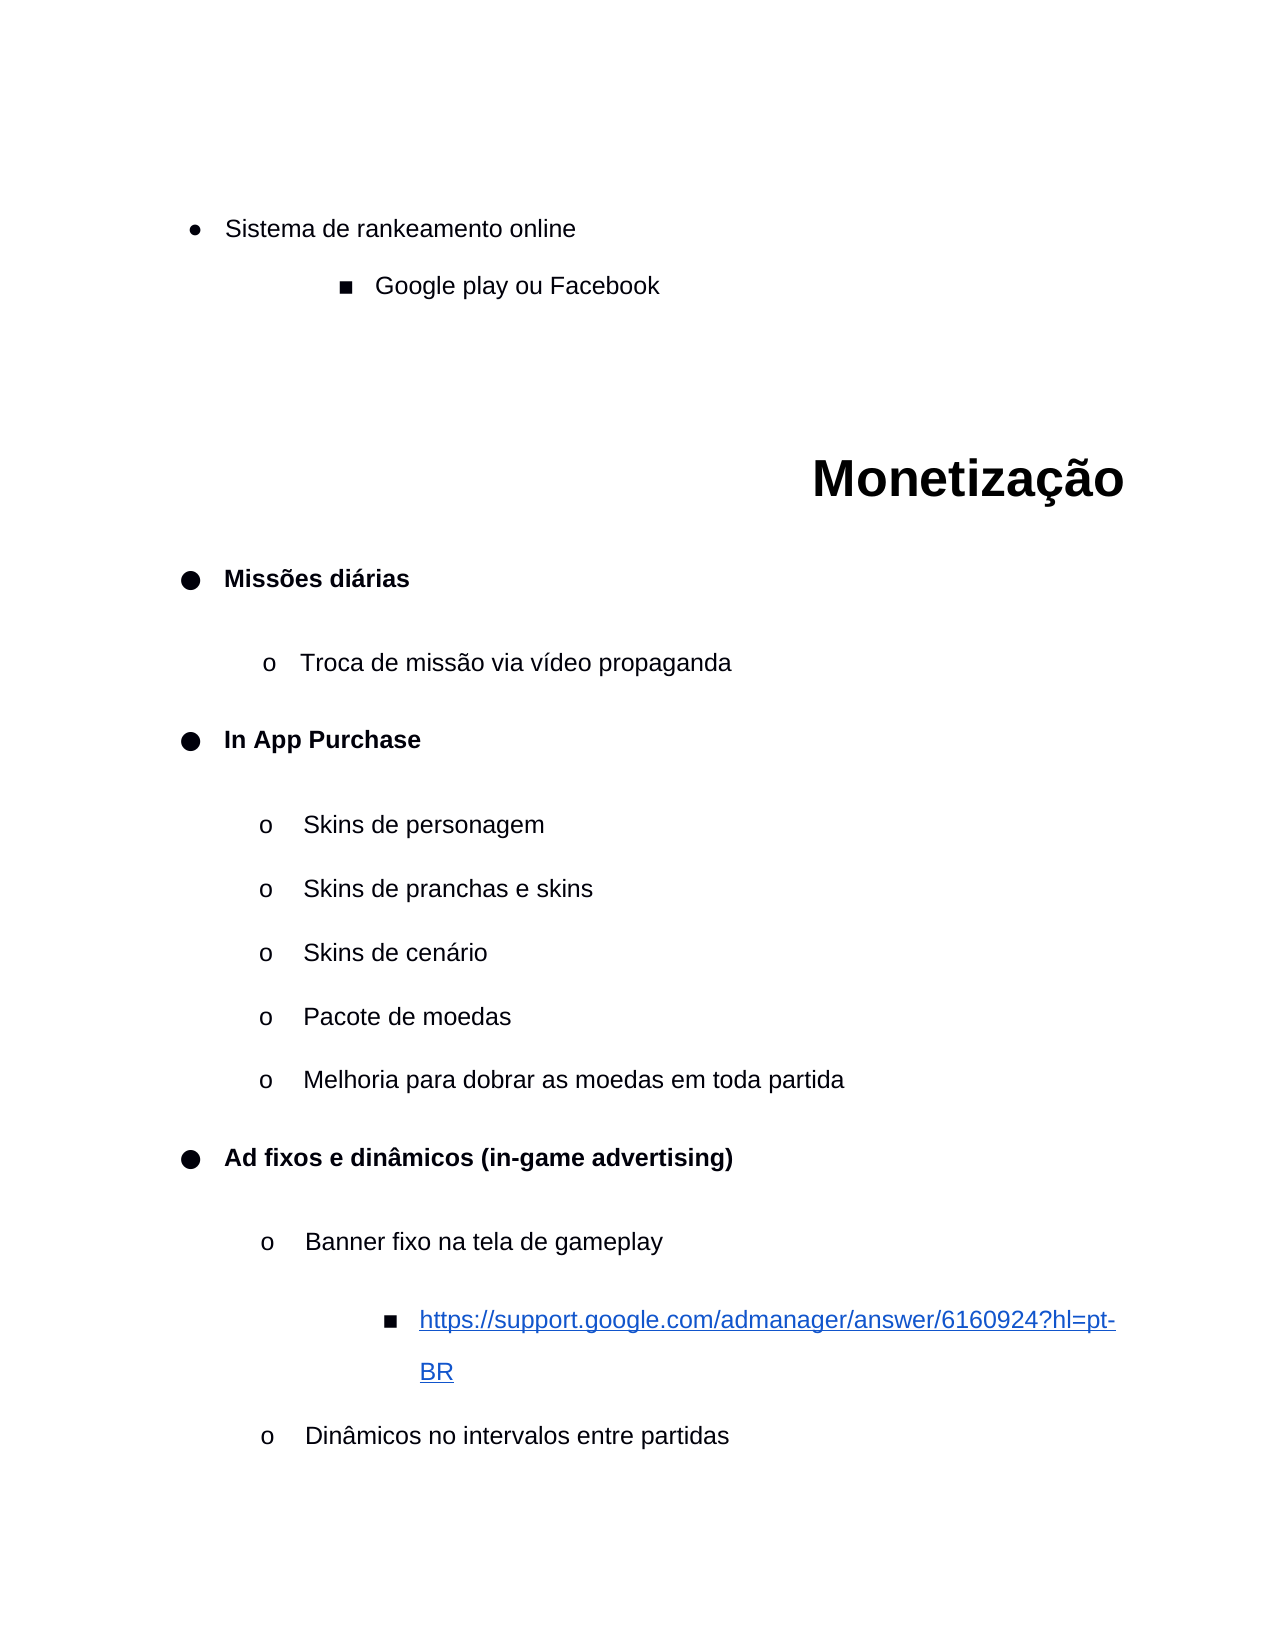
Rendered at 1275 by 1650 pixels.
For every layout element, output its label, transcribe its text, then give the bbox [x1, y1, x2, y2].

list Google play ou Facebook [337, 257, 1125, 308]
list Skins de pranchas e skins [259, 873, 1125, 902]
list Melhoria para dobrar as moedas em toda partida [259, 1065, 1125, 1094]
list Ad fixos e dinâmicos (in-game advertising) [179, 1129, 1125, 1181]
list Dinâmicos no intervalos entre partidas [260, 1421, 1125, 1449]
list Troca de missão via vídeo propaganda [262, 648, 1125, 677]
list Pacote de moedas [259, 1001, 1125, 1030]
list Banner fixo na tela de gameplay [260, 1227, 1125, 1256]
list https://support.google.com/admanager/answer/6160924?hl=pt-BR [382, 1291, 1125, 1385]
list Missões diárias [179, 550, 1125, 601]
list Skins de personagem [259, 809, 1125, 838]
subtitle Monetização [150, 448, 1125, 508]
list Skins de cenário [259, 937, 1125, 966]
list In App Purchase [179, 712, 1125, 763]
list Sistema de rankeamento online [187, 214, 1125, 243]
